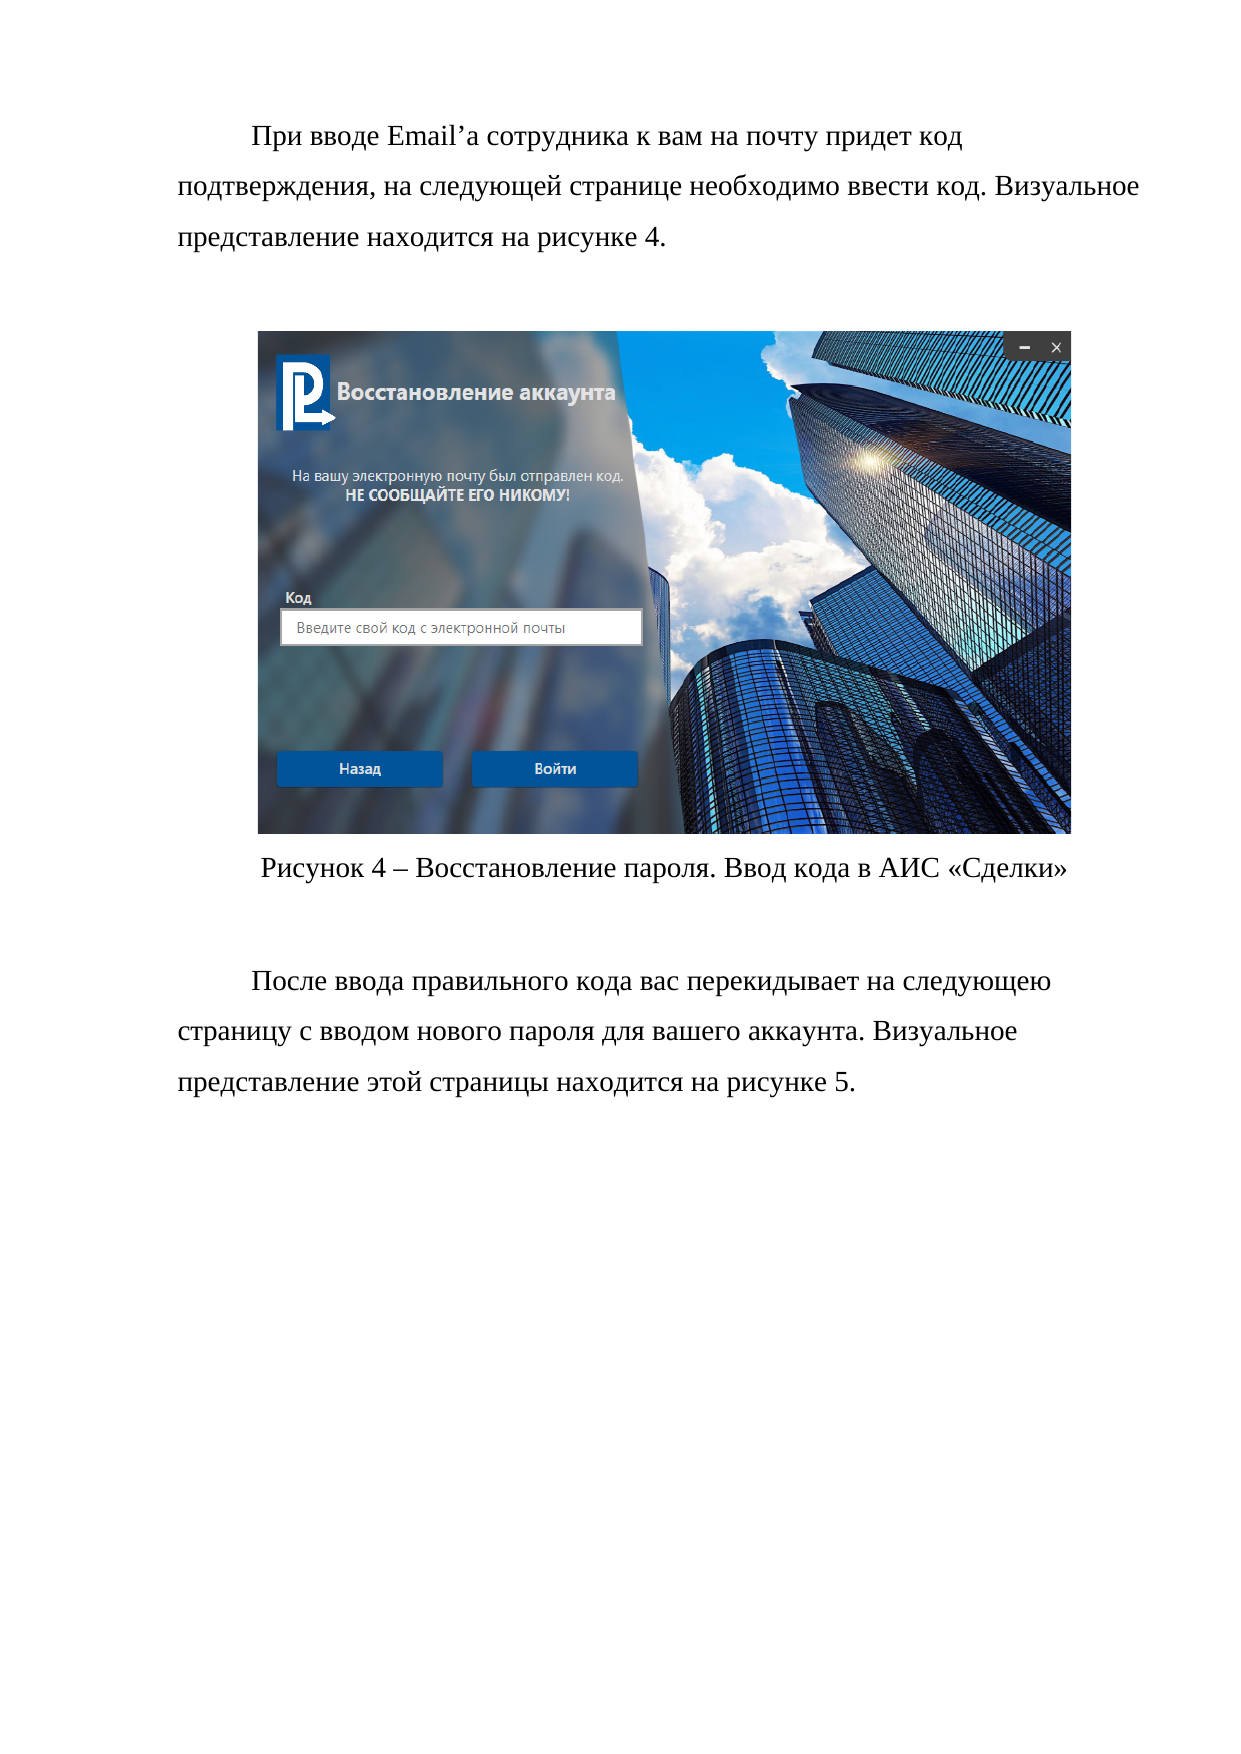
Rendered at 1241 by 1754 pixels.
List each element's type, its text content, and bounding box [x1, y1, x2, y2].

text После ввода правильного кода вас перекидывает на следующею страницу с вводом нового пароля для вашего аккаунта. Визуальное представление этой страницы находится на рисунке 5. [177, 963, 1152, 1097]
picture [257, 331, 1072, 834]
text Рисунок 4 – Восстановление пароля. Ввод кода в АИС «Сделки» [177, 850, 1152, 884]
text При вводе Email’а сотрудника к вам на почту придет код подтверждения, на следующей странице необходимо ввести код. Визуальное представление находится на рисунке 4. [177, 118, 1152, 252]
